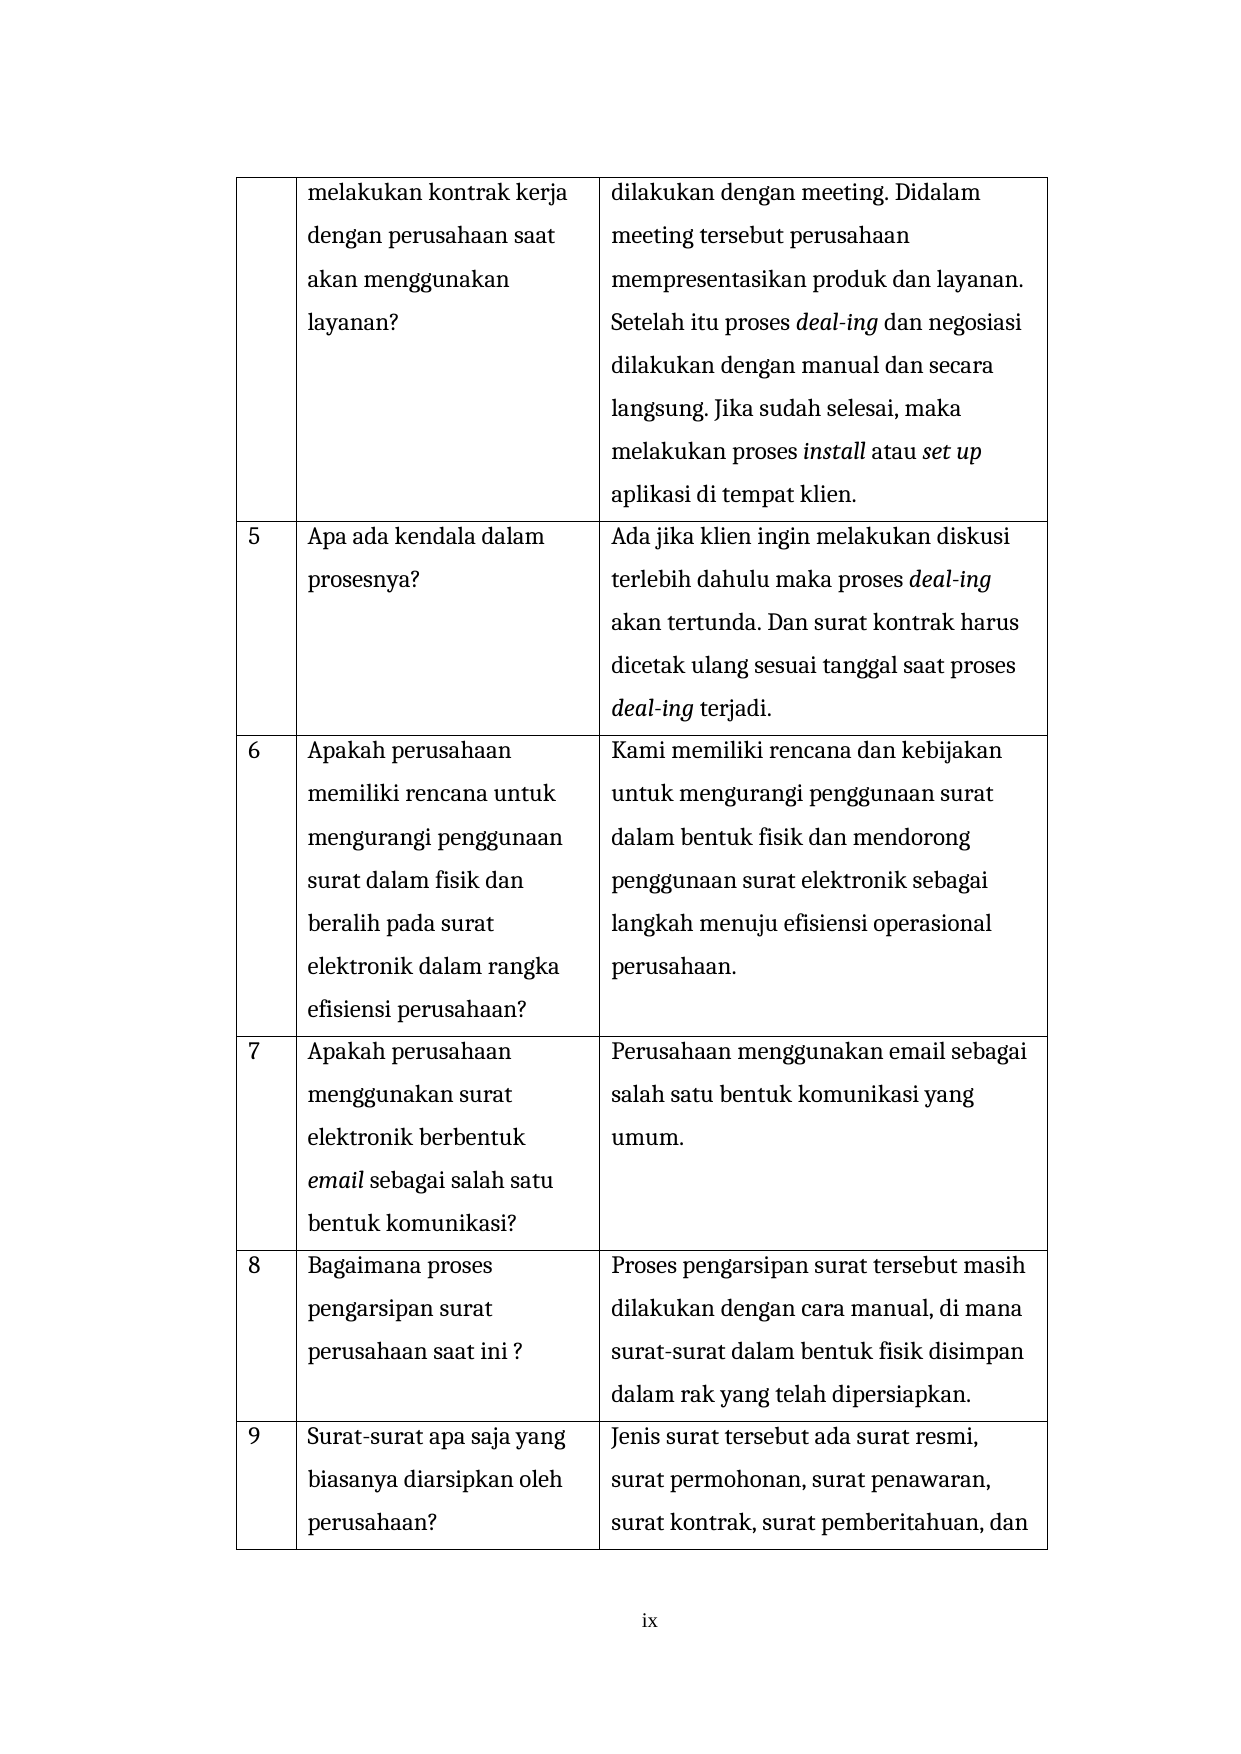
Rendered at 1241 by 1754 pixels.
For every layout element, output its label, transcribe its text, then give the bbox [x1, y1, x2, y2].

table_cell 6 [237, 736, 296, 1036]
table_cell Kami memiliki rencana dan kebijakan untuk mengurangi penggunaan surat dalam bentuk fisik dan mendorong penggunaan surat elektronik sebagai langkah menuju efisiensi operasional perusahaan. [600, 736, 1047, 1036]
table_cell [600, 1422, 1047, 1549]
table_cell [297, 1422, 599, 1549]
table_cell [297, 178, 599, 521]
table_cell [600, 178, 1047, 521]
table_cell Ada jika klien ingin melakukan diskusi terlebih dahulu maka proses deal-ing akan tertunda. Dan surat kontrak harus dicetak ulang sesuai tanggal saat proses deal-ing terjadi. [600, 522, 1047, 735]
table_cell 4 [237, 178, 296, 521]
table_cell 8 [237, 1251, 296, 1421]
table_cell Bagaimana proses pengarsipan surat perusahaan saat ini ? [297, 1251, 599, 1421]
table_cell Apa ada kendala dalam prosesnya? [297, 522, 599, 735]
table_cell Proses pengarsipan surat tersebut masih dilakukan dengan cara manual, di mana surat-surat dalam bentuk fisik disimpan dalam rak yang telah dipersiapkan. [600, 1251, 1047, 1421]
table_cell Perusahaan menggunakan email sebagai salah satu bentuk komunikasi yang umum. [600, 1037, 1047, 1250]
table_cell 5 [237, 522, 296, 735]
table_cell Apakah perusahaan memiliki rencana untuk mengurangi penggunaan surat dalam fisik dan beralih pada surat elektronik dalam rangka efisiensi perusahaan? [297, 736, 599, 1036]
table_cell Apakah perusahaan menggunakan surat elektronik berbentuk email sebagai salah satu bentuk komunikasi? [297, 1037, 599, 1250]
table_cell 9 [237, 1422, 296, 1549]
table_cell 7 [237, 1037, 296, 1250]
